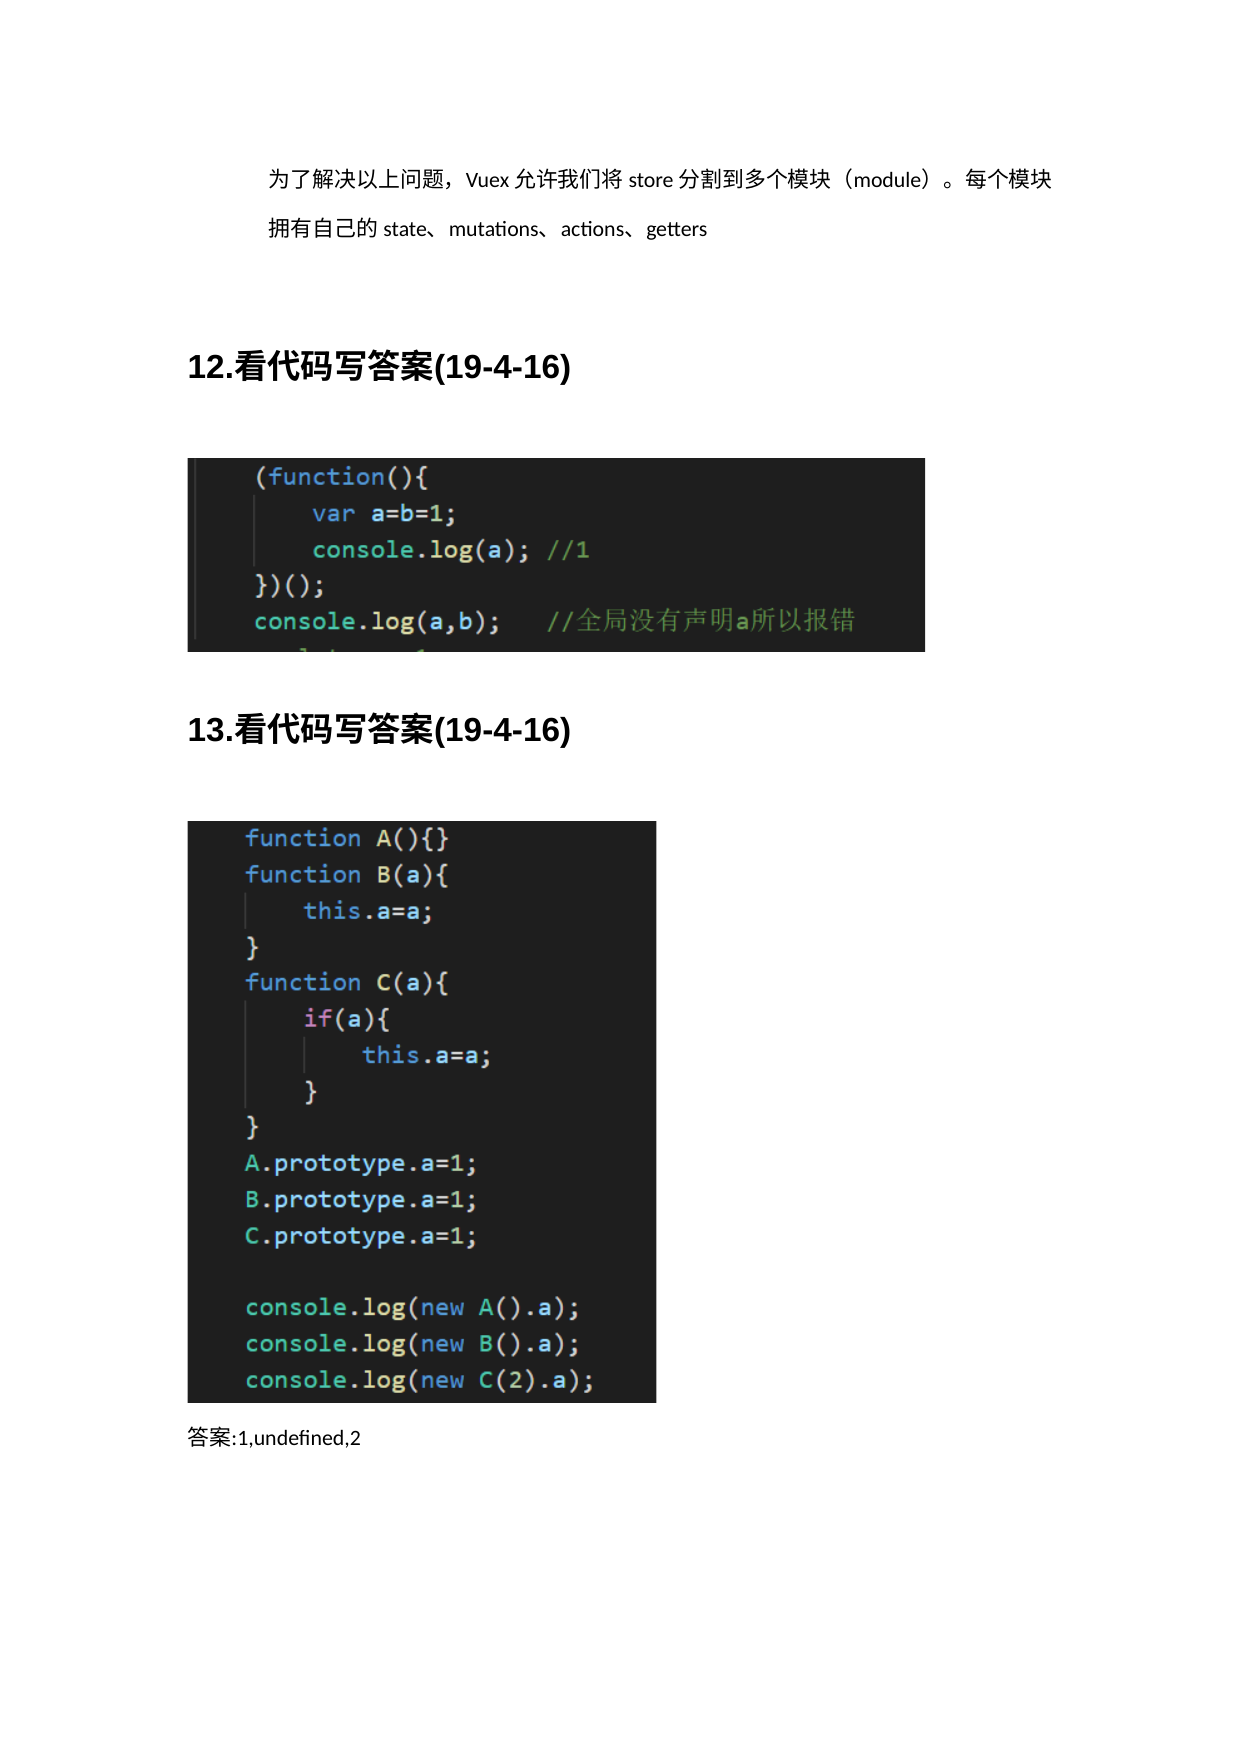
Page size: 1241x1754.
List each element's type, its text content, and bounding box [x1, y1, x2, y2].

picture [187, 821, 657, 1403]
text 答案:1,undefined,2 [187, 1419, 1053, 1452]
subtitle 13.看代码写答案(19-4-16) [187, 694, 1053, 759]
list 为了解决以上问题，Vuex 允许我们将 store 分割到多个模块（module）。每个模块拥有自己的 state、mutations、actions、getters [269, 162, 1053, 243]
subtitle 12.看代码写答案(19-4-16) [187, 332, 1053, 397]
picture [187, 458, 926, 652]
